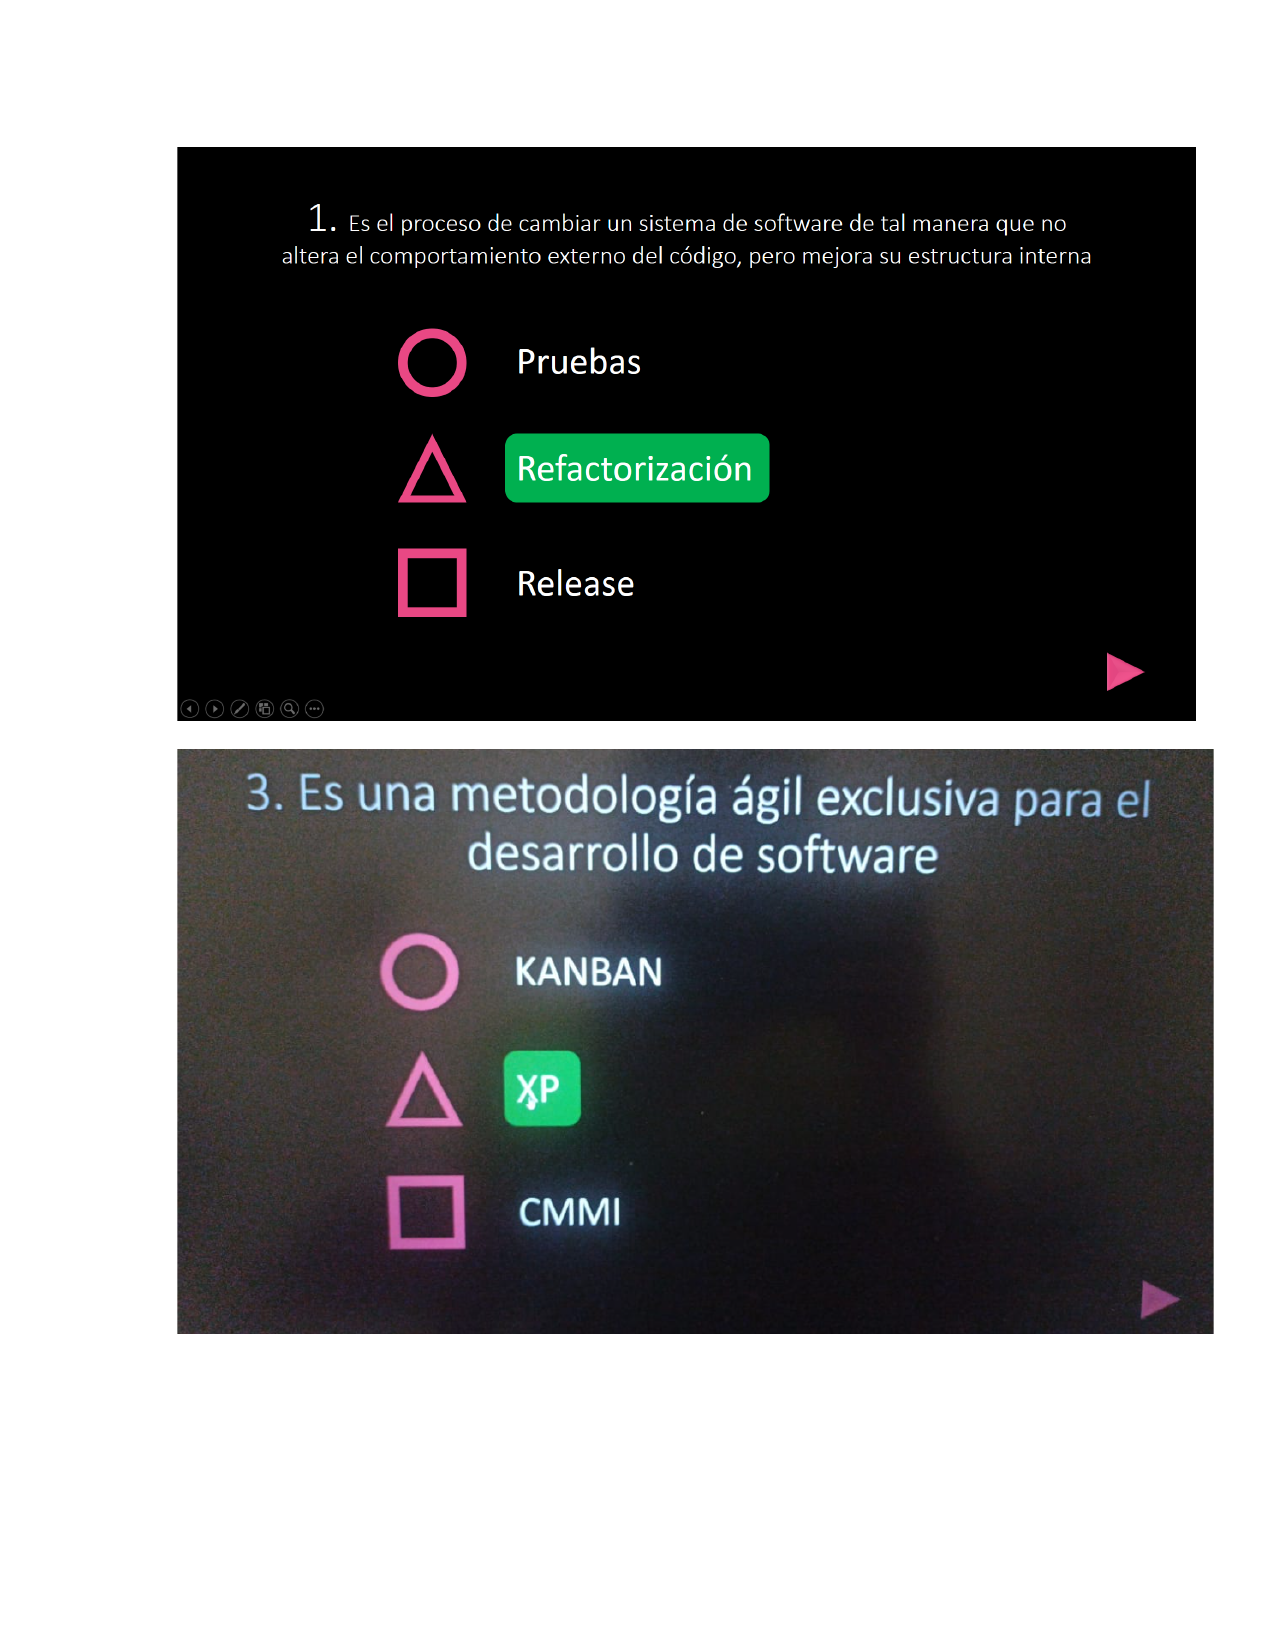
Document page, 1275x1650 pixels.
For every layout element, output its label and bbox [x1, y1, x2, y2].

picture [177, 749, 1214, 1334]
picture [177, 147, 1196, 721]
